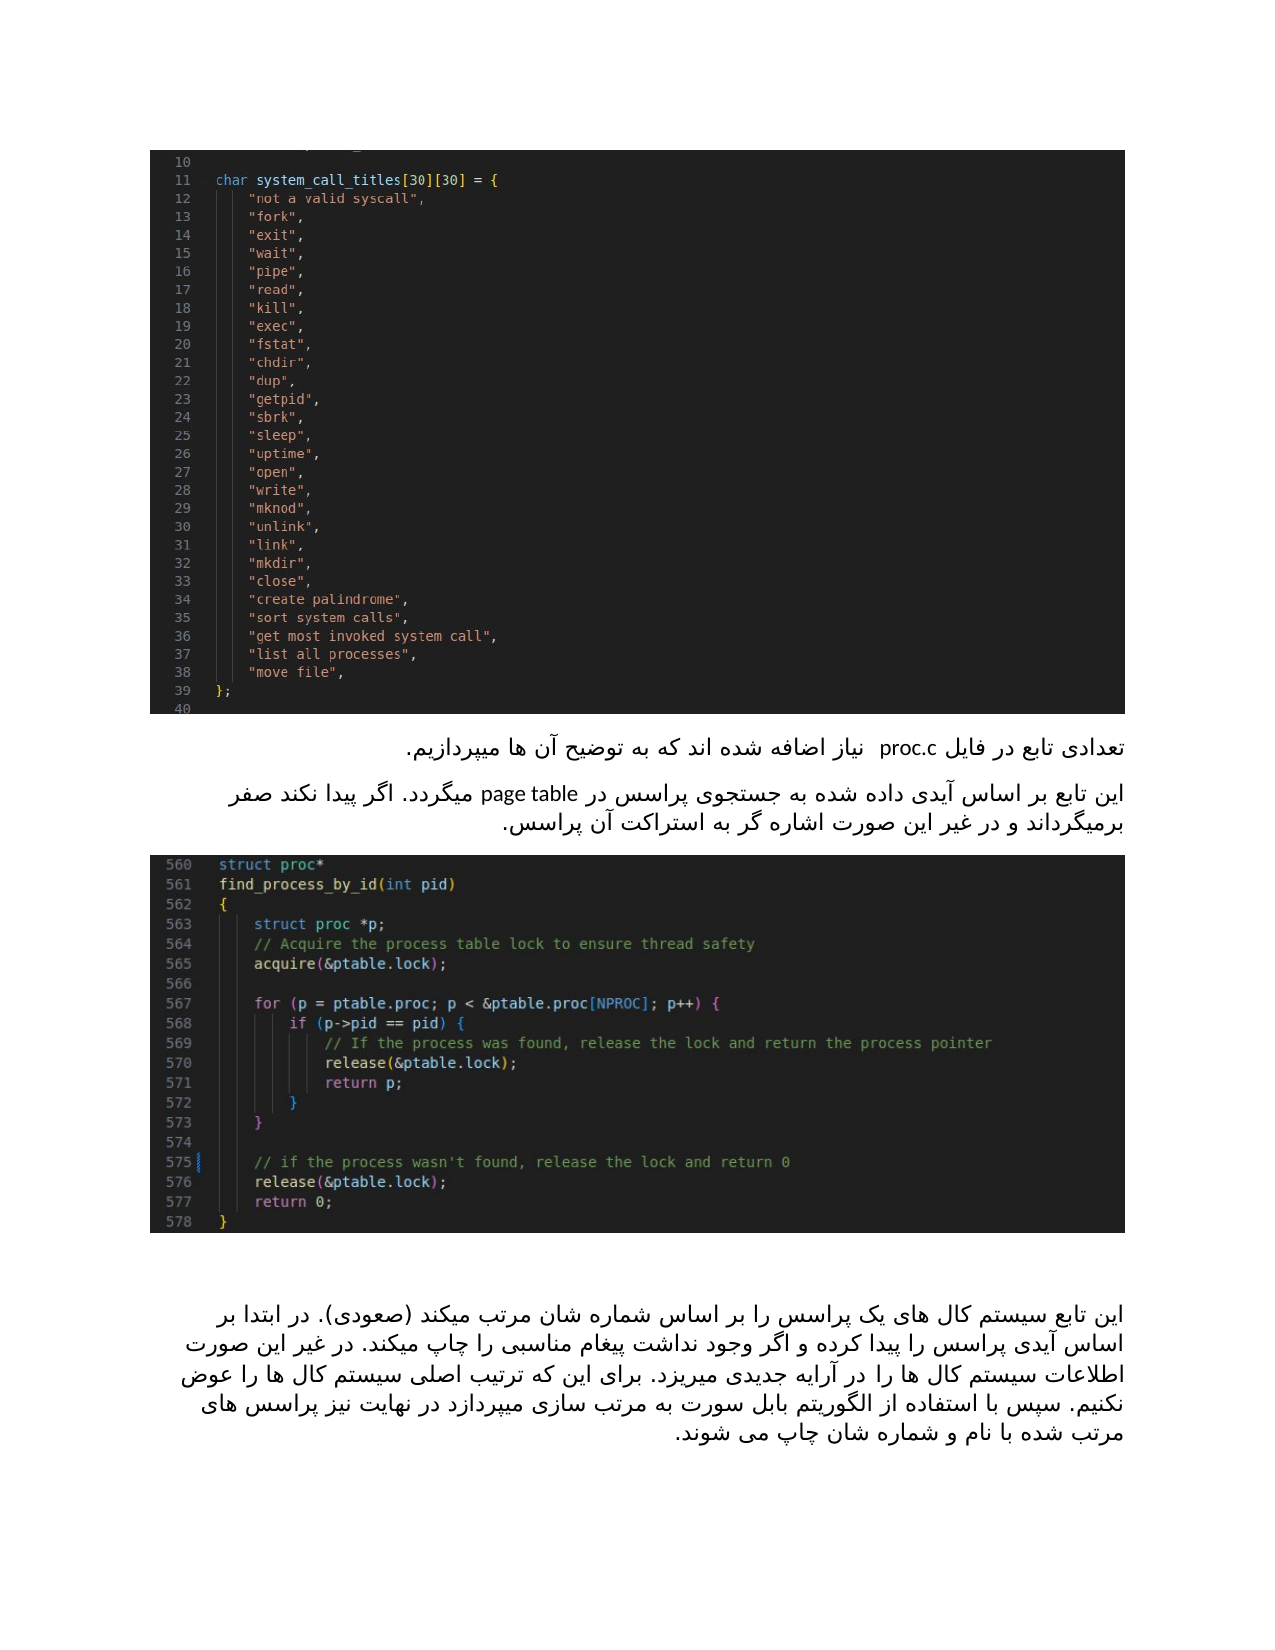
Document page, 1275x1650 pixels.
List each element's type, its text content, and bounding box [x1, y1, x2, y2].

picture [150, 855, 1125, 1233]
text تعدادی تابع در فایل proc.c نیاز اضافه شده اند که به توضیح آن ها میپردازیم. [150, 733, 1125, 761]
text این تابع بر اساس آیدی داده شده به جستجوی پراسس در page table میگردد. اگر پیدا نکند صفر برمیگرداند و در غیر این صورت اشاره گر به استراکت آن پراسس. [150, 779, 1125, 836]
text این تابع سیستم کال های یک پراسس را بر اساس شماره شان مرتب میکند (صعودی). در ابتدا بر اساس آیدی پراسس را پیدا کرده و اگر وجود نداشت پیغام مناسبی را چاپ میکند. در غیر این صورت اطلاعات سیستم کال ها را در آرایه جدیدی میریزد. برای این که ترتیب اصلی سیستم کال ها را عوض نکنیم. سپس با استفاده از الگوریتم بابل سورت به مرتب سازی میپردازد در نهایت نیز پراسس های مرتب شده با نام و شماره شان چاپ می شوند. [150, 1301, 1125, 1446]
picture [150, 150, 1125, 714]
